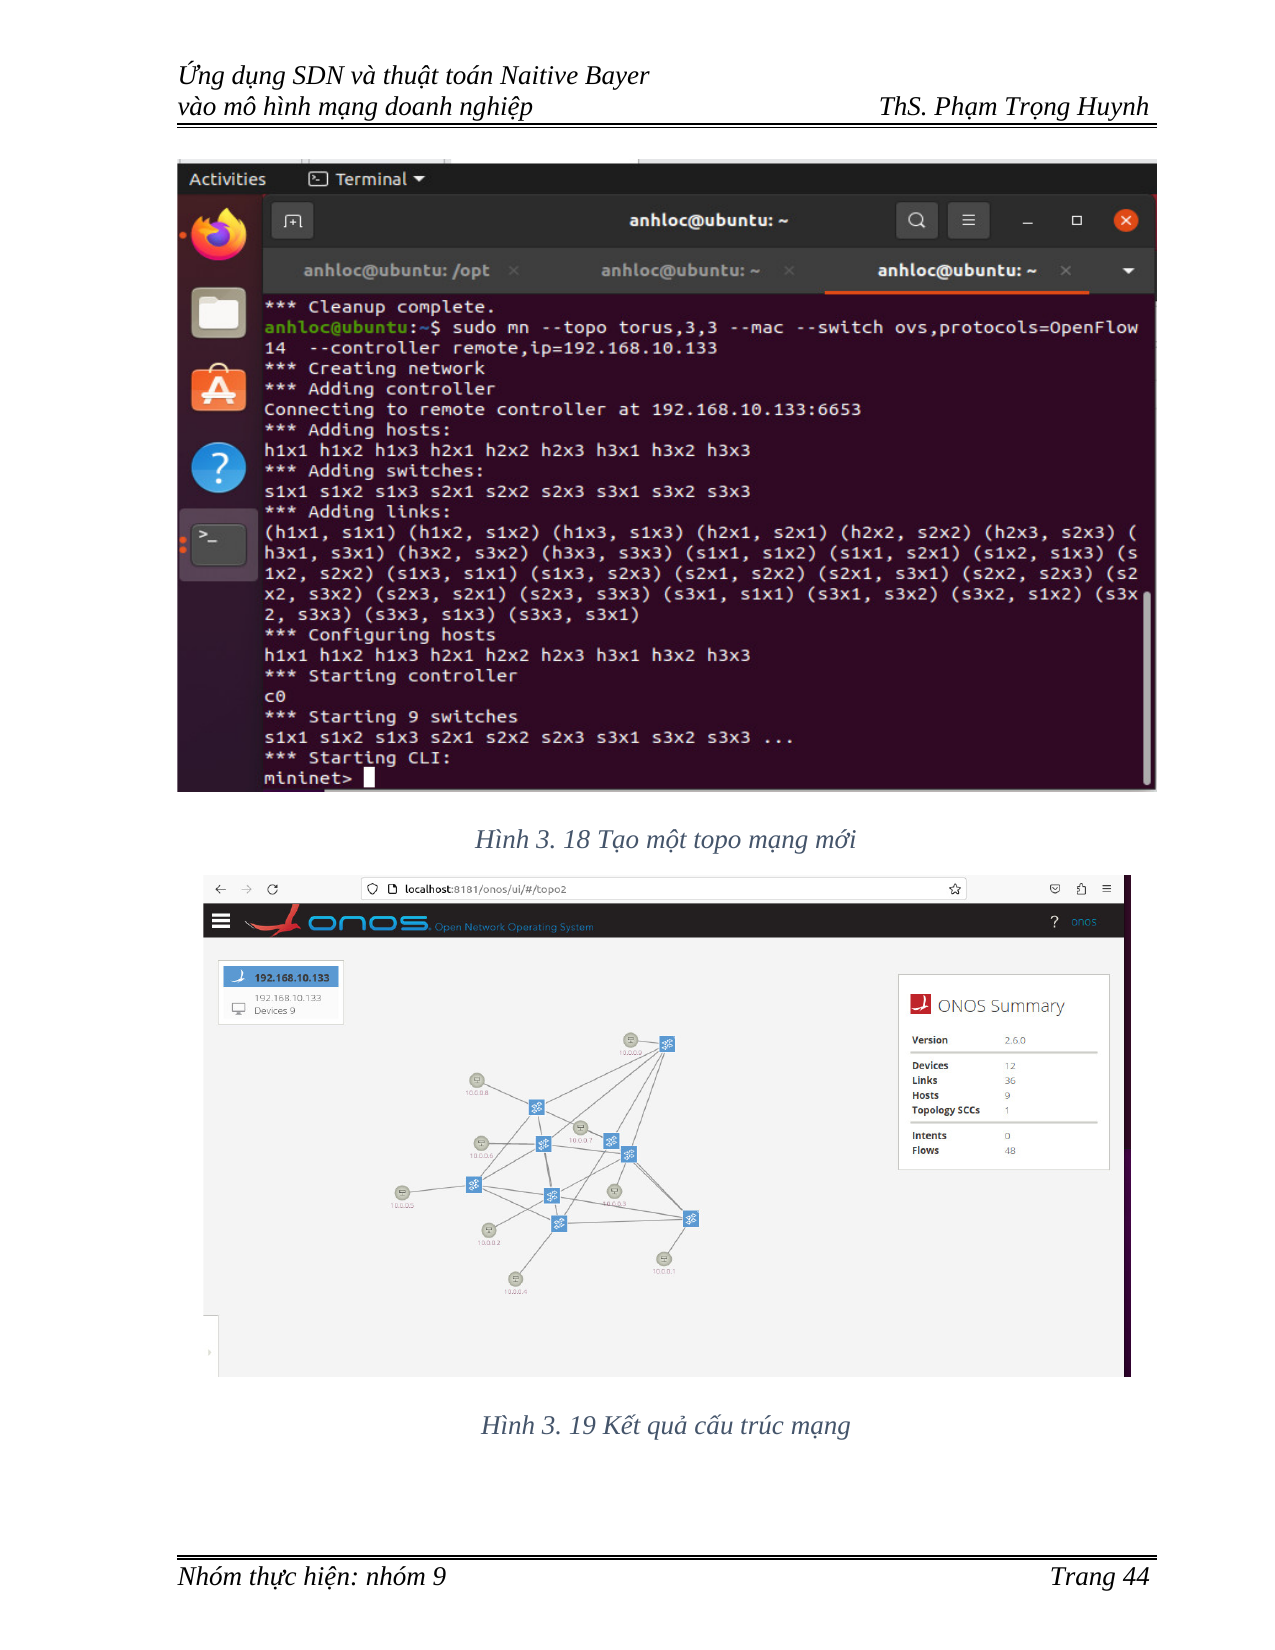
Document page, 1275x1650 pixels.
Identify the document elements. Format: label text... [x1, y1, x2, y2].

picture [203, 875, 1131, 1377]
text Hình 3. 18 Tạo một topo mạng mới [177, 823, 1157, 854]
text Hình 3. 19 Kết quả cấu trúc mạng [177, 1409, 1157, 1440]
picture [177, 159, 1157, 792]
